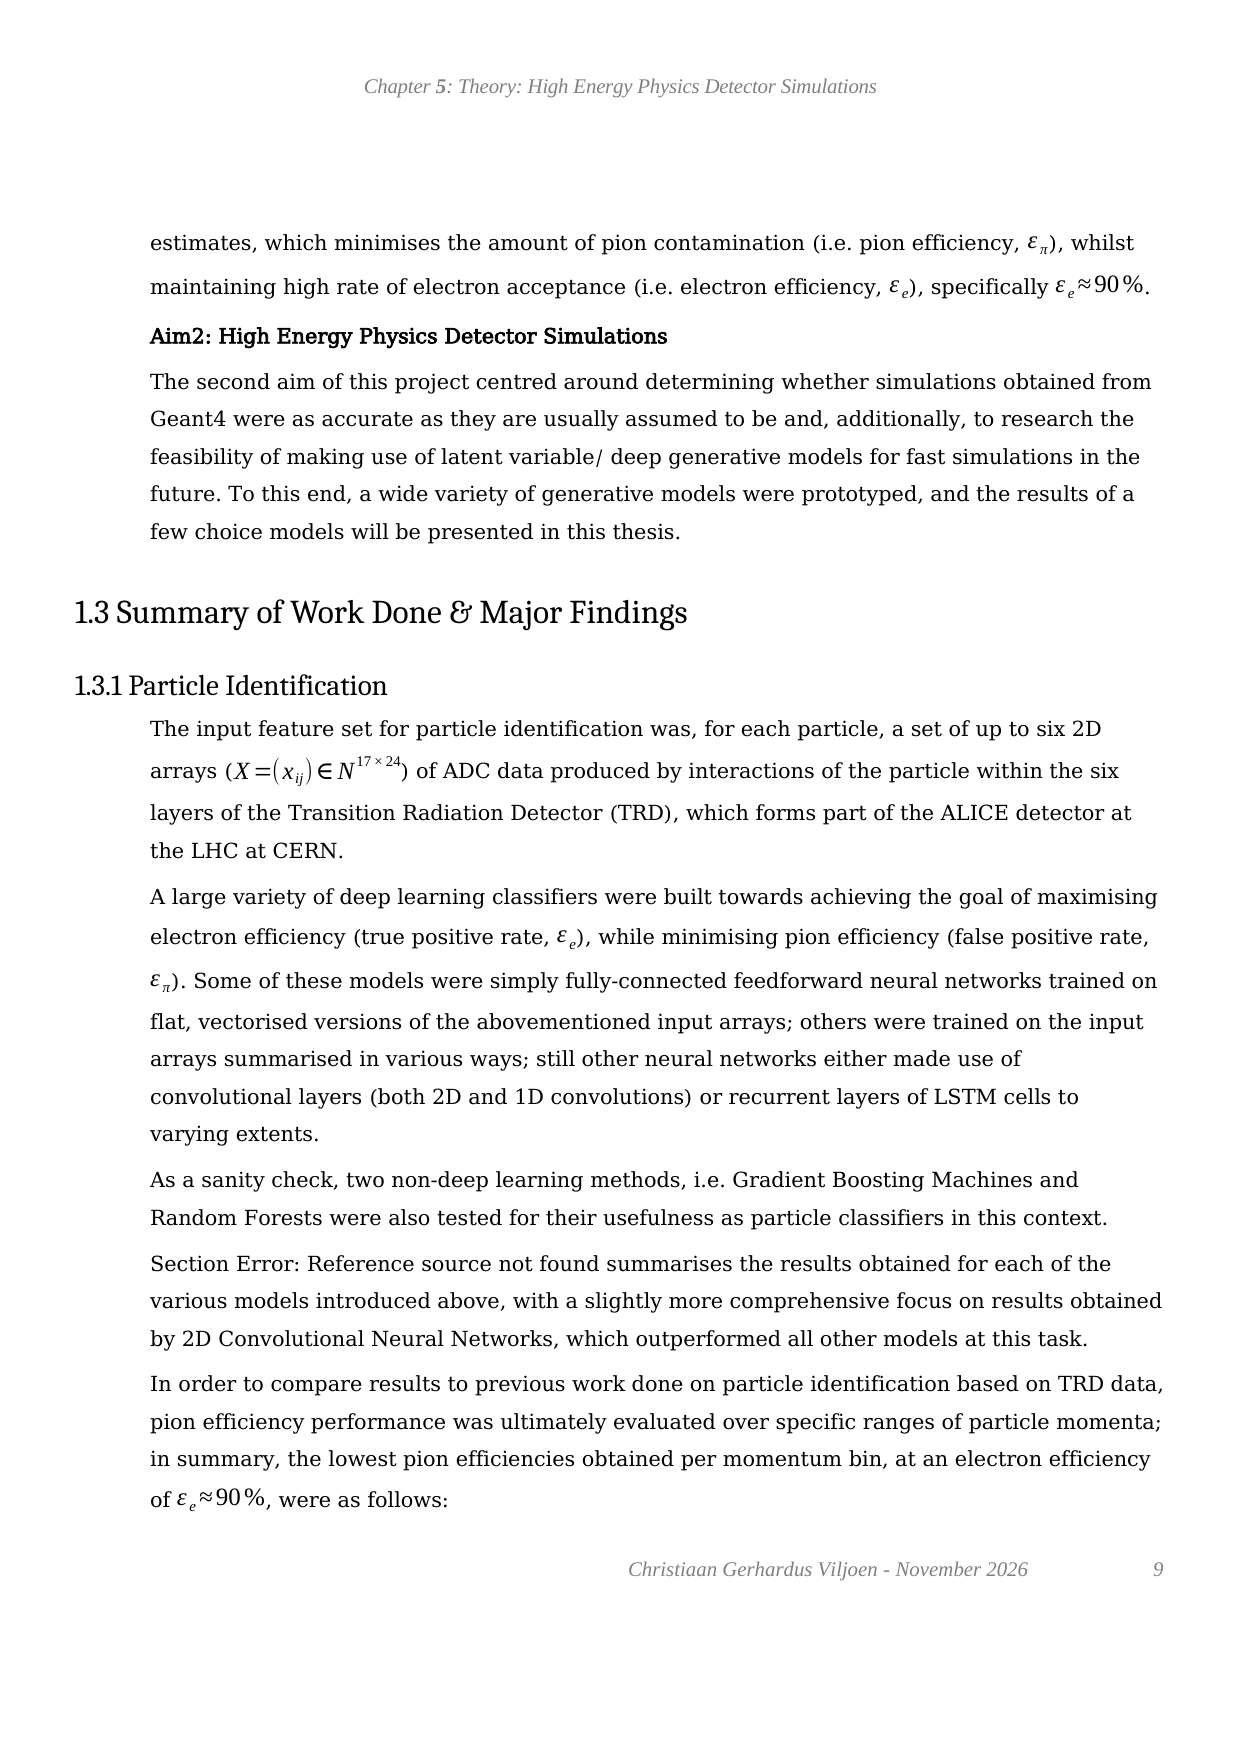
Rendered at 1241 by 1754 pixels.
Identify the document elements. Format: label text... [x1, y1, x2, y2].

text A large variety of deep learning classifiers were built towards achieving the goal of maximising electron efficiency (true positive rate, ), while minimising pion efficiency (false positive rate, ). Some of these models were simply fully-connected feedforward neural networks trained on flat, vectorised versions of the abovementioned input arrays; others were trained on the input arrays summarised in various ways; still other neural networks either made use of convolutional layers (both 2D and 1D convolutions) or recurrent layers of LSTM cells to varying extents. [150, 883, 1165, 1146]
text The input feature set for particle identification was, for each particle, a set of up to six 2D arrays () of ADC data produced by interactions of the particle within the six layers of the Transition Radiation Detector (TRD), which forms part of the ALICE detector at the LHC at CERN. [150, 715, 1165, 863]
text The second aim of this project centred around determining whether simulations obtained from Geant4 were as accurate as they are usually assumed to be and, additionally, to research the feasibility of making use of latent variable/ deep generative models for fast simulations in the future. To this end, a wide variety of generative models were prototyped, and the results of a few choice models will be presented in this thesis. [150, 368, 1165, 543]
text In order to compare results to previous work done on particle identification based on TRD data, pion efficiency performance was ultimately evaluated over specific ranges of particle momenta; in summary, the lowest pion efficiencies obtained per momentum bin, at an electron efficiency of , were as follows: [150, 1371, 1165, 1515]
text As a sanity check, two non-deep learning methods, i.e. Gradient Boosting Machines and Random Forests were also tested for their usefulness as particle classifiers in this context. [150, 1167, 1165, 1229]
text Aim2: High Energy Physics Detector Simulations [150, 323, 1165, 348]
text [150, 227, 1165, 302]
subtitle Particle Identification [75, 669, 1165, 703]
subtitle Summary of Work Done & Major Findings [75, 593, 1165, 632]
